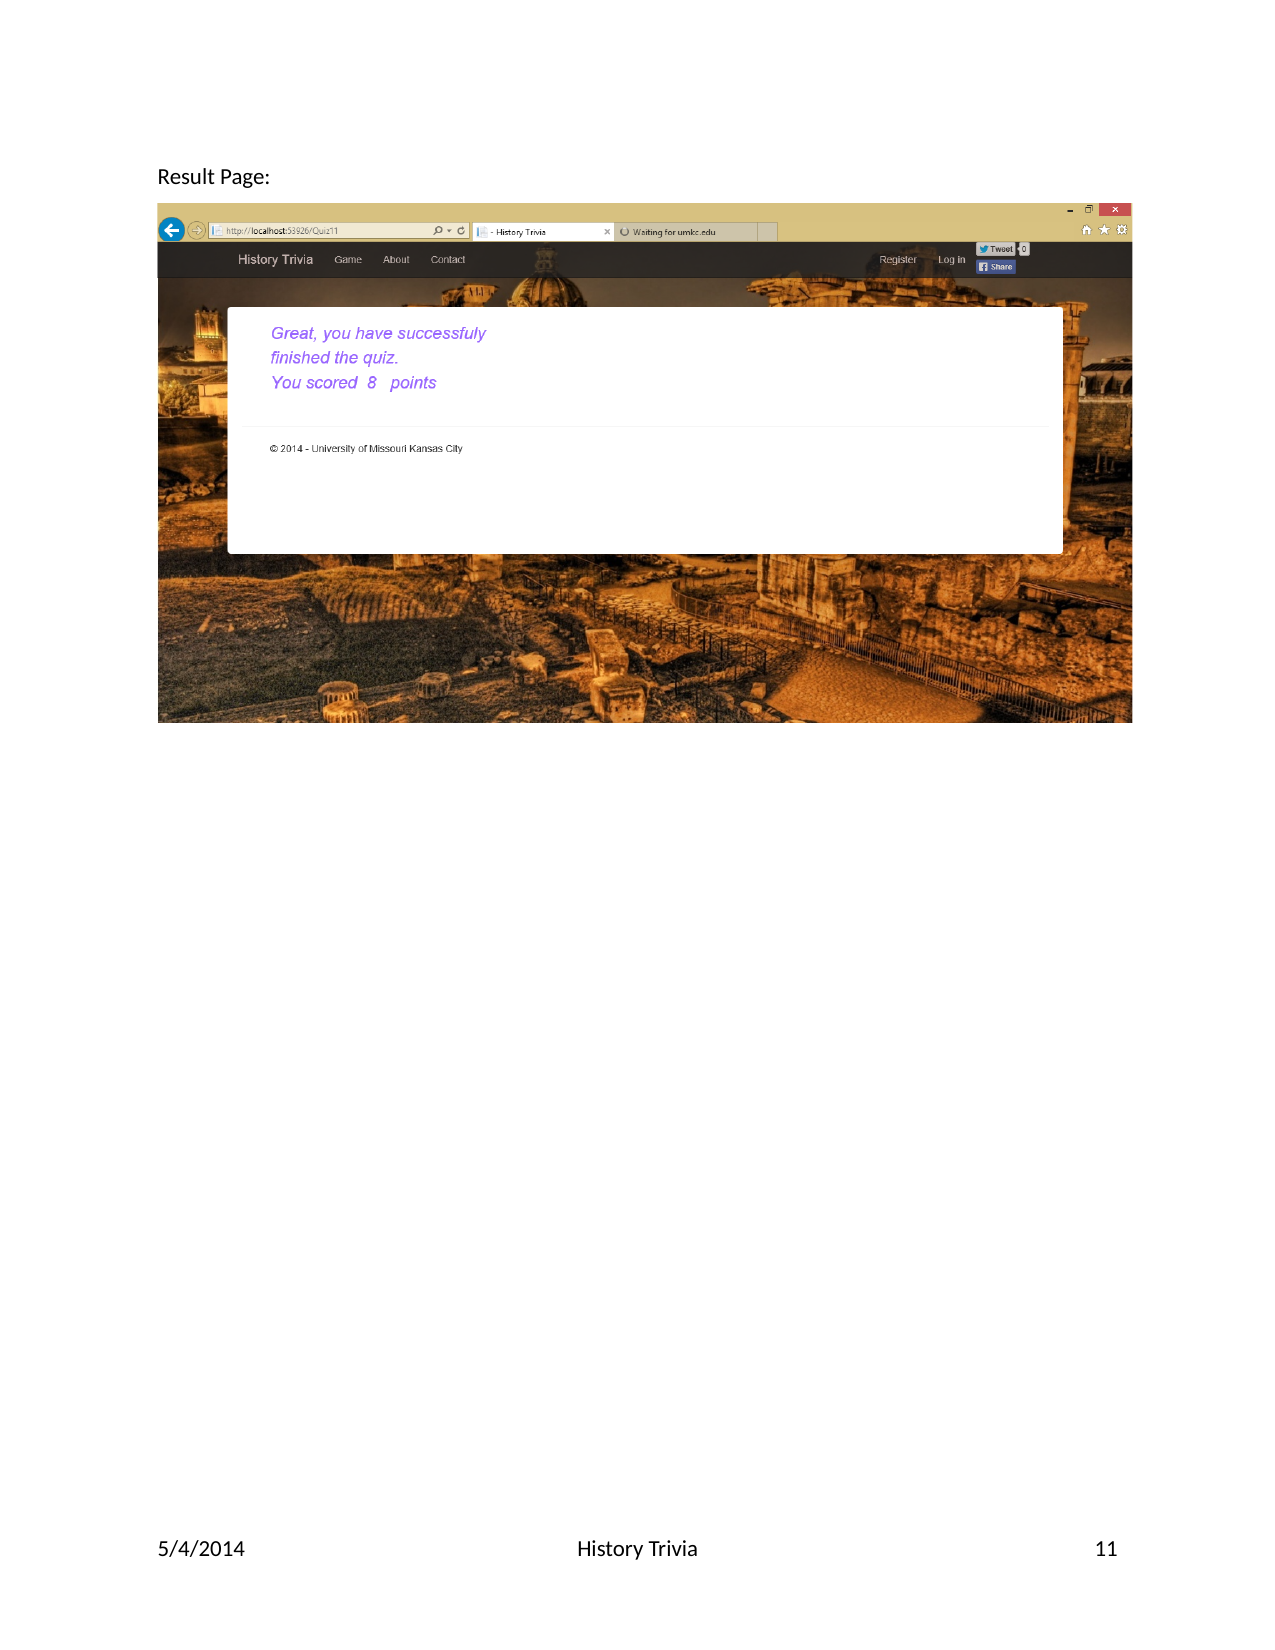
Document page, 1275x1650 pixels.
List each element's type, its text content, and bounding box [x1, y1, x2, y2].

picture [157, 203, 1133, 723]
text Result Page: [157, 162, 1117, 191]
